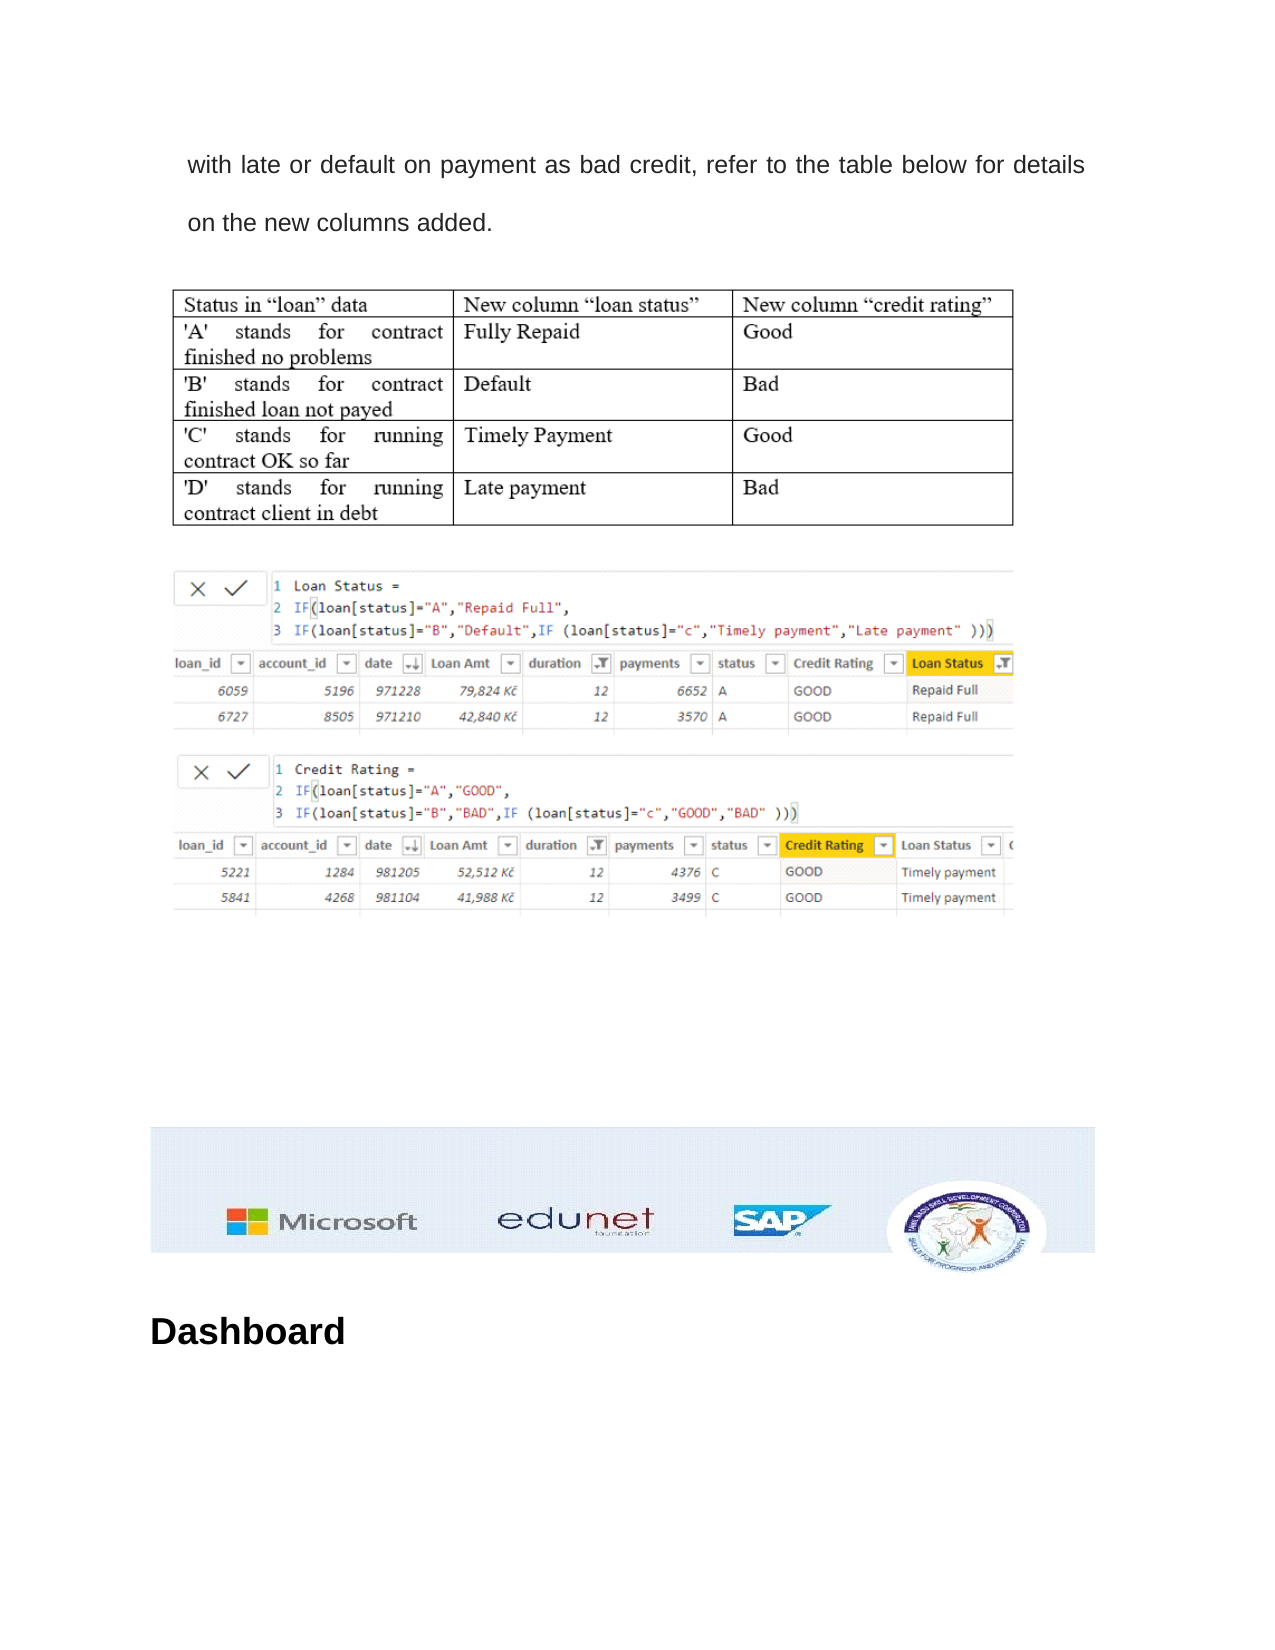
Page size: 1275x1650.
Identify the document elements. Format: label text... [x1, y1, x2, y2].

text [187, 162, 1087, 236]
text Dashboard [150, 1309, 1125, 1353]
picture [150, 1127, 1097, 1285]
picture [147, 265, 1037, 921]
